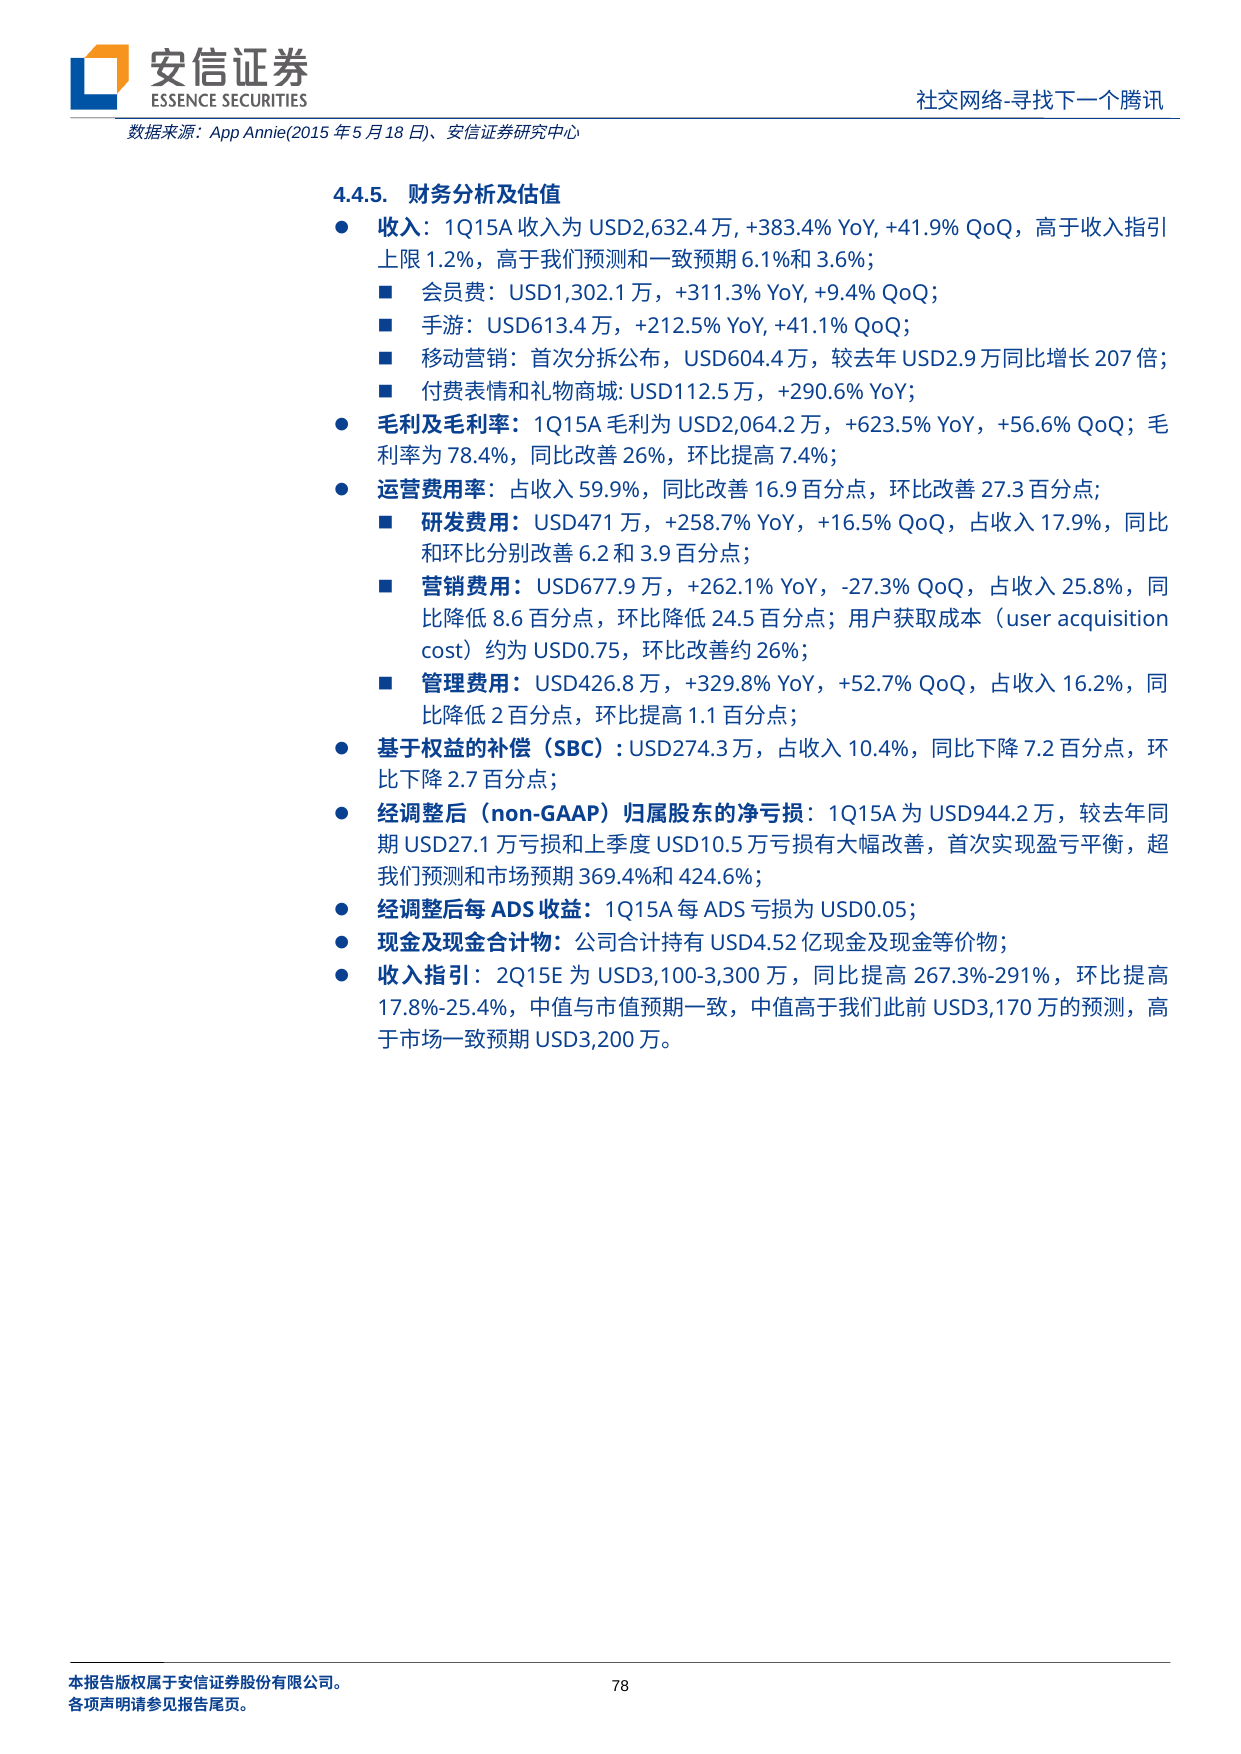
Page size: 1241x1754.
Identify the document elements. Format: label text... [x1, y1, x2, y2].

list 现金及现金合计物：公司合计持有USD4.52亿现金及现金等价物； [333, 925, 1169, 957]
list 移动营销：首次分拆公布，USD604.4万，较去年USD2.9万同比增长207倍； [377, 341, 1169, 372]
list 付费表情和礼物商城: USD112.5万，+290.6% YoY； [377, 374, 1169, 406]
picture [70, 44, 308, 110]
list 毛利及毛利率：1Q15A毛利为USD2,064.2万，+623.5% YoY，+56.6% QoQ；毛利率为78.4%，同比改善26%，环比提高7.4%； [333, 407, 1169, 470]
list 基于权益的补偿（SBC）: USD274.3万，占收入10.4%，同比下降7.2百分点，环比下降2.7百分点； [333, 731, 1169, 794]
list 收入：1Q15A收入为USD2,632.4万, +383.4% YoY, +41.9% QoQ，高于收入指引上限1.2%，高于我们预测和一致预期6.1%和3.6%； [333, 210, 1169, 273]
list 运营费用率：占收入59.9%，同比改善16.9百分点，环比改善27.3百分点; [333, 472, 1169, 503]
list 收入指引：2Q15E为USD3,100-3,300万，同比提高267.3%-291%，环比提高17.8%-25.4%，中值与市值预期一致，中值高于我们此前USD3,170万的预测，高于市场一致预期USD3,200万。 [333, 958, 1169, 1053]
list 经调整后每ADS收益：1Q15A每ADS亏损为USD0.05； [333, 892, 1169, 924]
table_cell 数据来源：App Annie(2015年5月18日)、安信证券研究中心 [115, 119, 1180, 148]
list 经调整后（non-GAAP）归属股东的净亏损：1Q15A为USD944.2万，较去年同期USD27.1万亏损和上季度USD10.5万亏损有大幅改善，首次实现盈亏平衡，超我们预测和市场预期369.4%和424.6%； [333, 796, 1169, 891]
subtitle 财务分析及估值 [333, 181, 1169, 208]
list 管理费用：USD426.8万，+329.8% YoY，+52.7% QoQ，占收入16.2%，同比降低2百分点，环比提高1.1百分点； [377, 666, 1169, 729]
list 手游：USD613.4万，+212.5% YoY, +41.1% QoQ； [377, 308, 1169, 339]
list 会员费：USD1,302.1万，+311.3% YoY, +9.4% QoQ； [377, 275, 1169, 306]
list 研发费用：USD471万，+258.7% YoY，+16.5% QoQ，占收入17.9%，同比和环比分别改善6.2和3.9百分点； [377, 504, 1169, 568]
list 营销费用：USD677.9万，+262.1% YoY，-27.3% QoQ，占收入25.8%，同比降低8.6百分点，环比降低24.5百分点；用户获取成本（user acquisition cost）约为USD0.75，环比改善约26%； [377, 569, 1169, 665]
